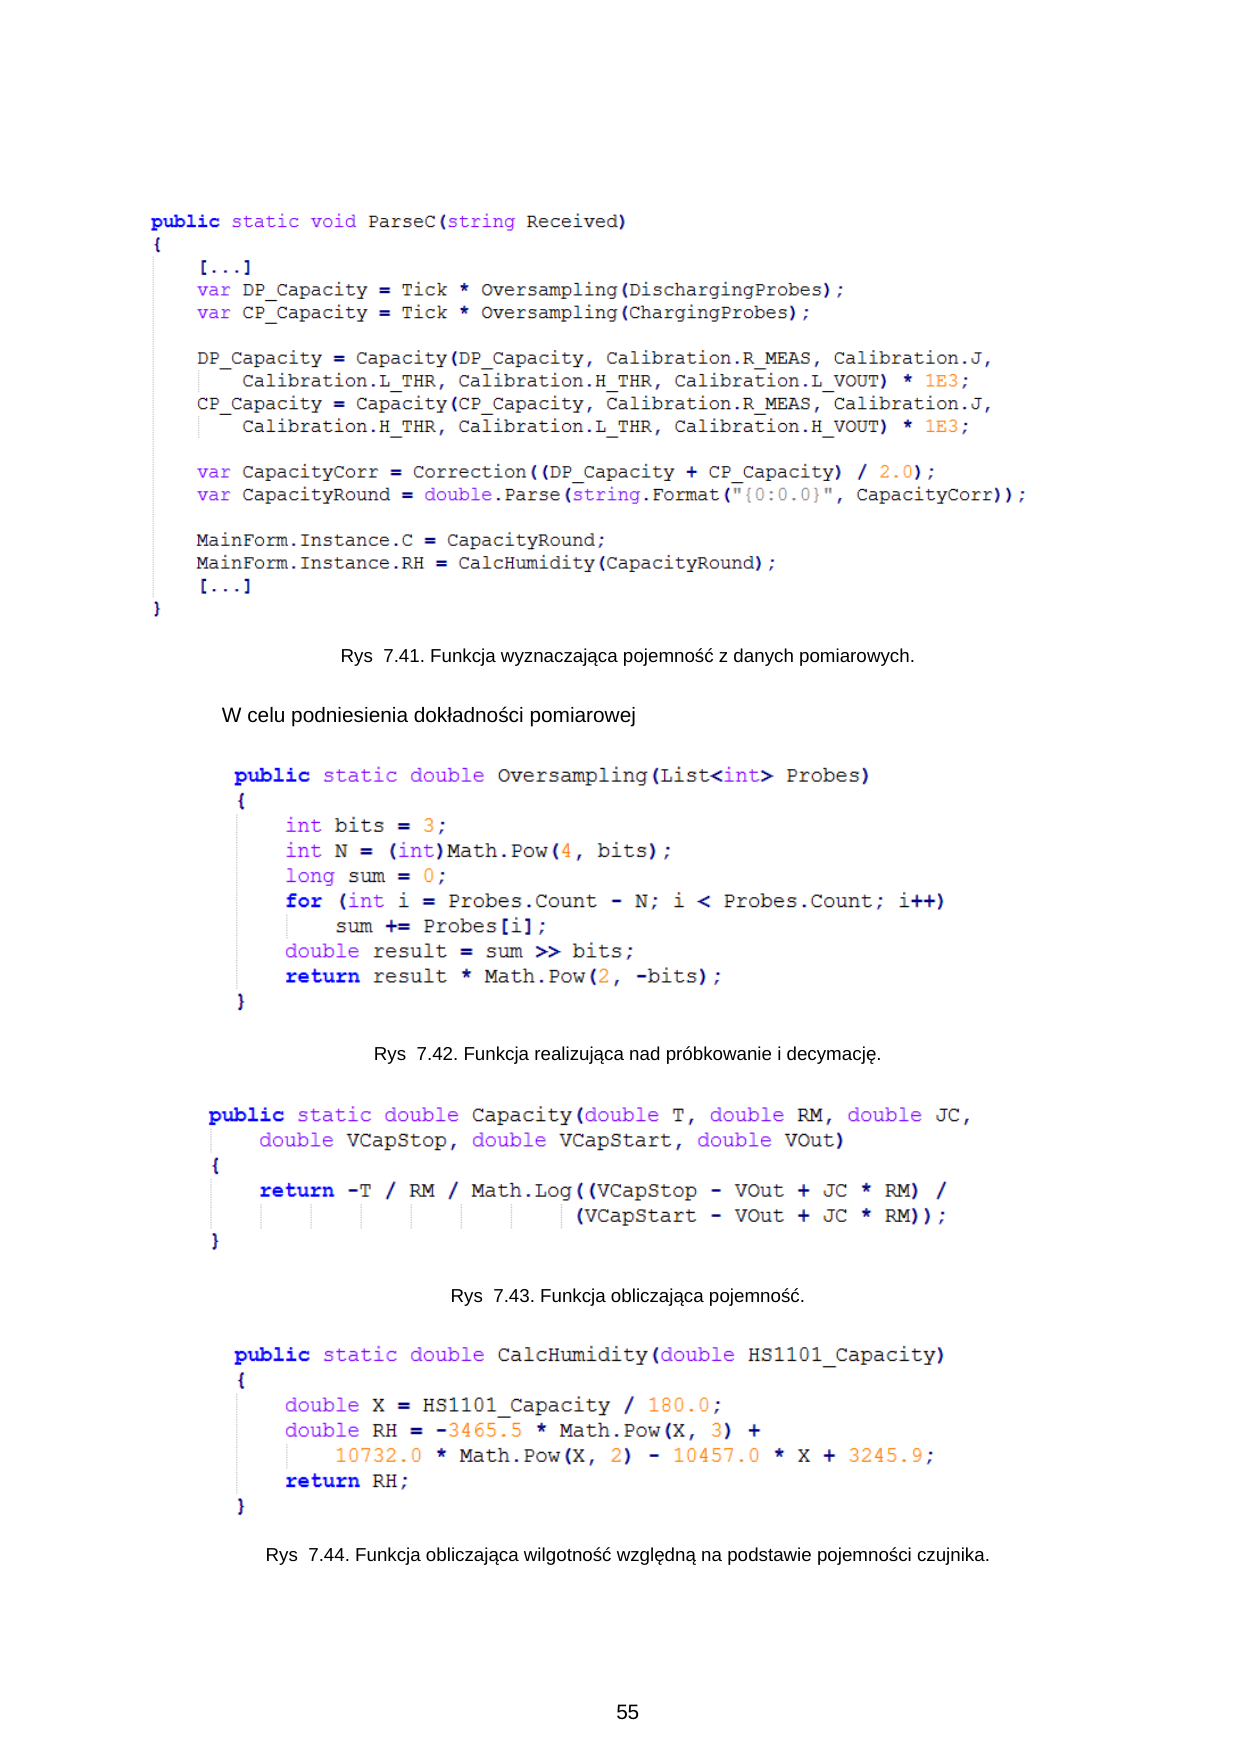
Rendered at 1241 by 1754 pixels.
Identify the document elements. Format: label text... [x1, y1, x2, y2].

picture [203, 1100, 979, 1261]
text W celu podniesienia dokładności pomiarowej [148, 703, 1033, 727]
picture [230, 763, 952, 1019]
picture [147, 209, 1034, 621]
picture [230, 1342, 952, 1520]
